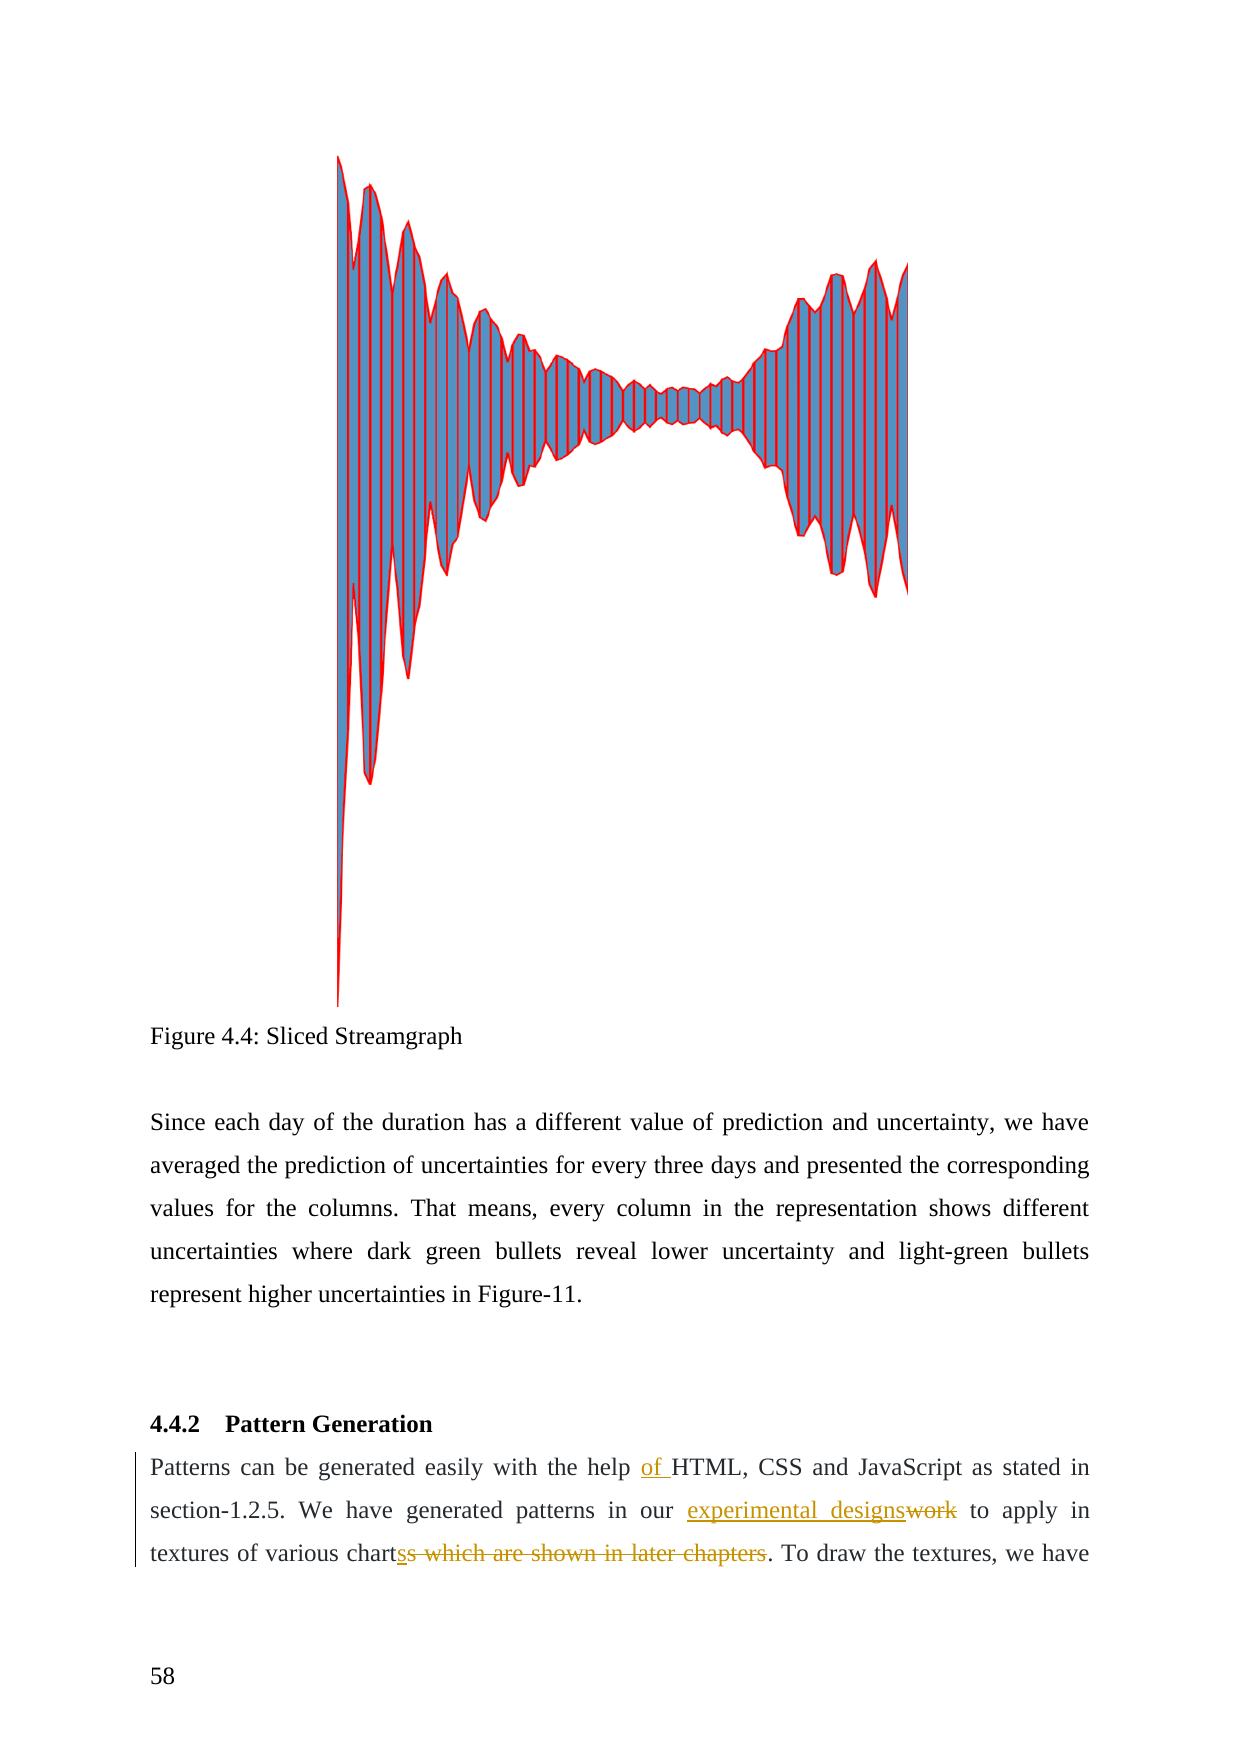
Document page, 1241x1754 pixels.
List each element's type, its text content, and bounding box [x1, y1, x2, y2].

text Since each day of the duration has a different value of prediction and uncertainty, we have averaged the prediction of uncertainties for every three days and presented the corresponding values for the columns. That means, every column in the representation shows different uncertainties where dark green bullets reveal lower uncertainty and light-green bullets represent higher uncertainties in Figure-11. [150, 1107, 1090, 1308]
text Figure 4.4: Sliced Streamgraph [150, 1021, 1090, 1049]
text 4.4.2 Pattern Generation [150, 1409, 1090, 1438]
picture [332, 150, 908, 1007]
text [150, 1452, 1090, 1567]
